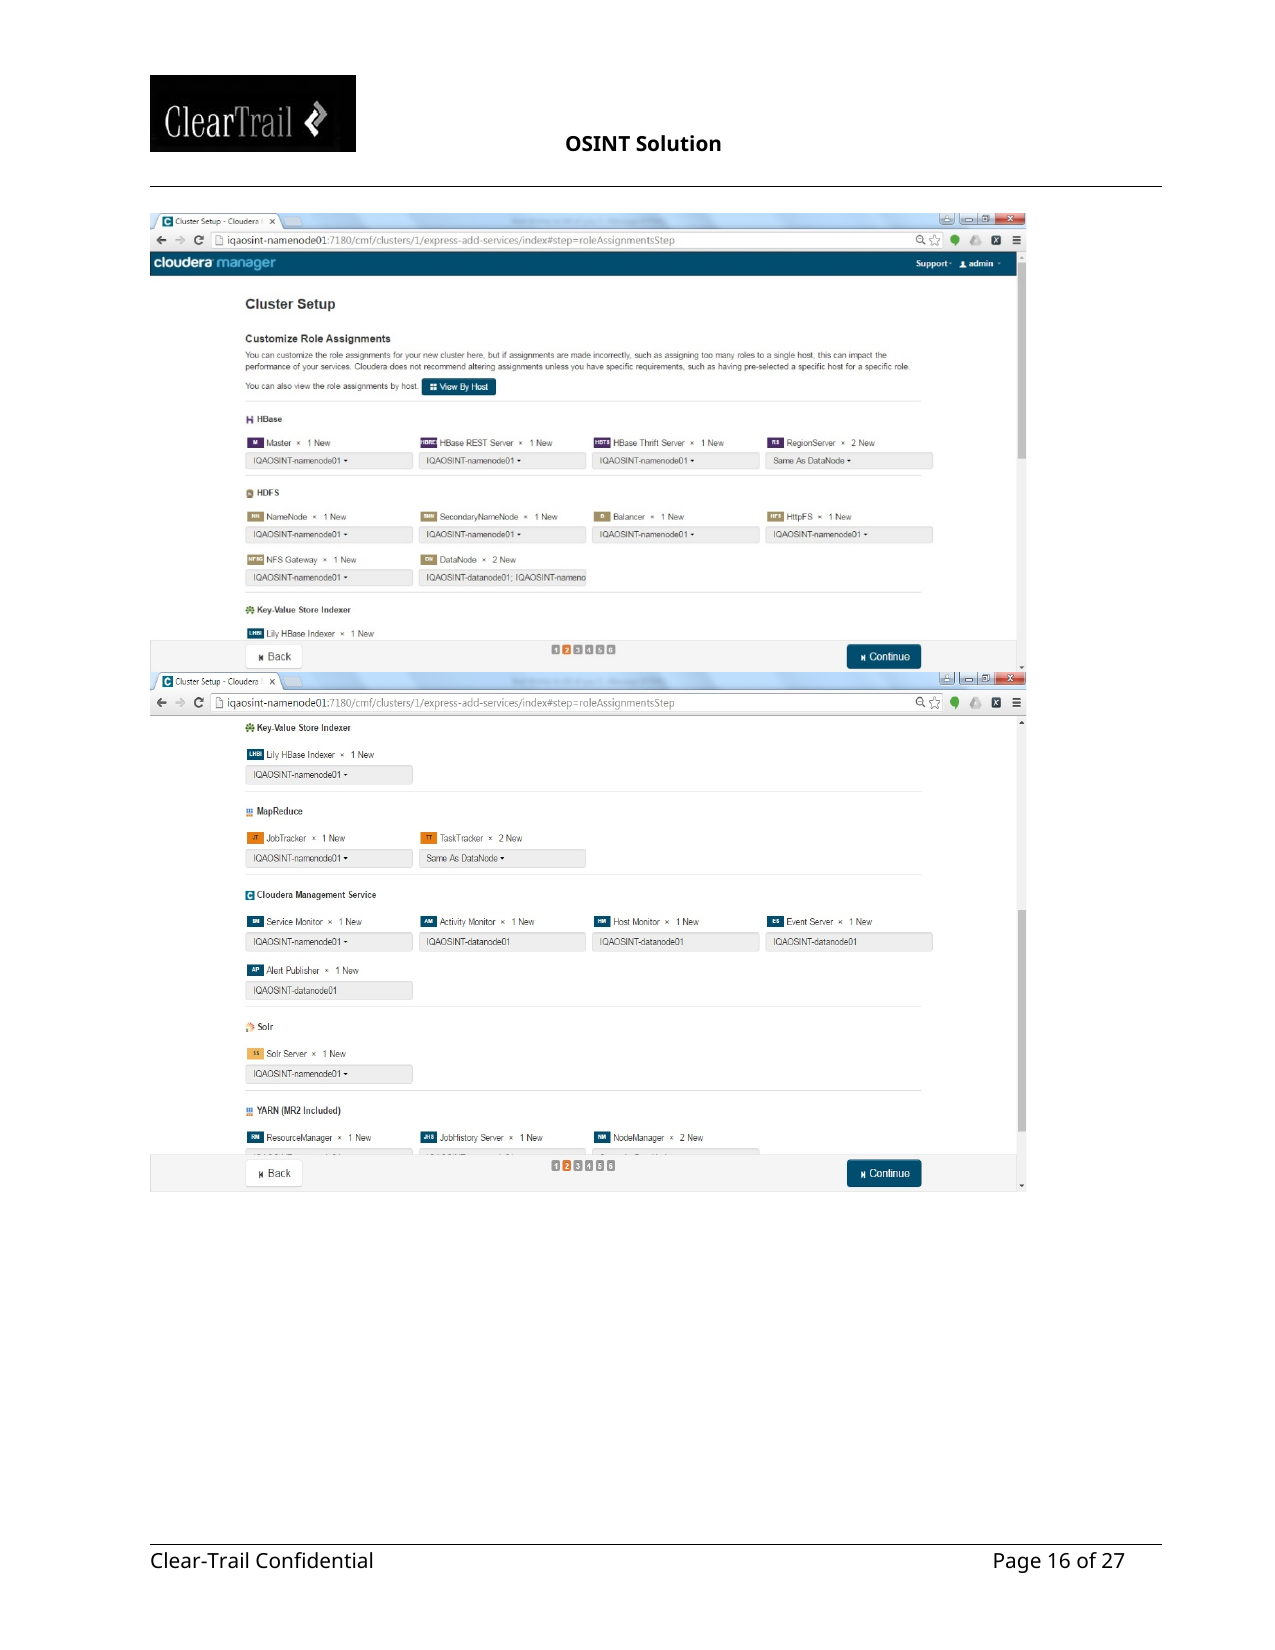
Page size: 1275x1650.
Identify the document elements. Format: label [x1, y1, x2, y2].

picture [255, 261, 264, 270]
picture [970, 261, 994, 266]
picture [155, 257, 213, 268]
picture [917, 260, 950, 268]
picture [150, 75, 356, 152]
picture [268, 260, 275, 266]
picture [960, 262, 967, 268]
picture [150, 213, 1027, 1192]
